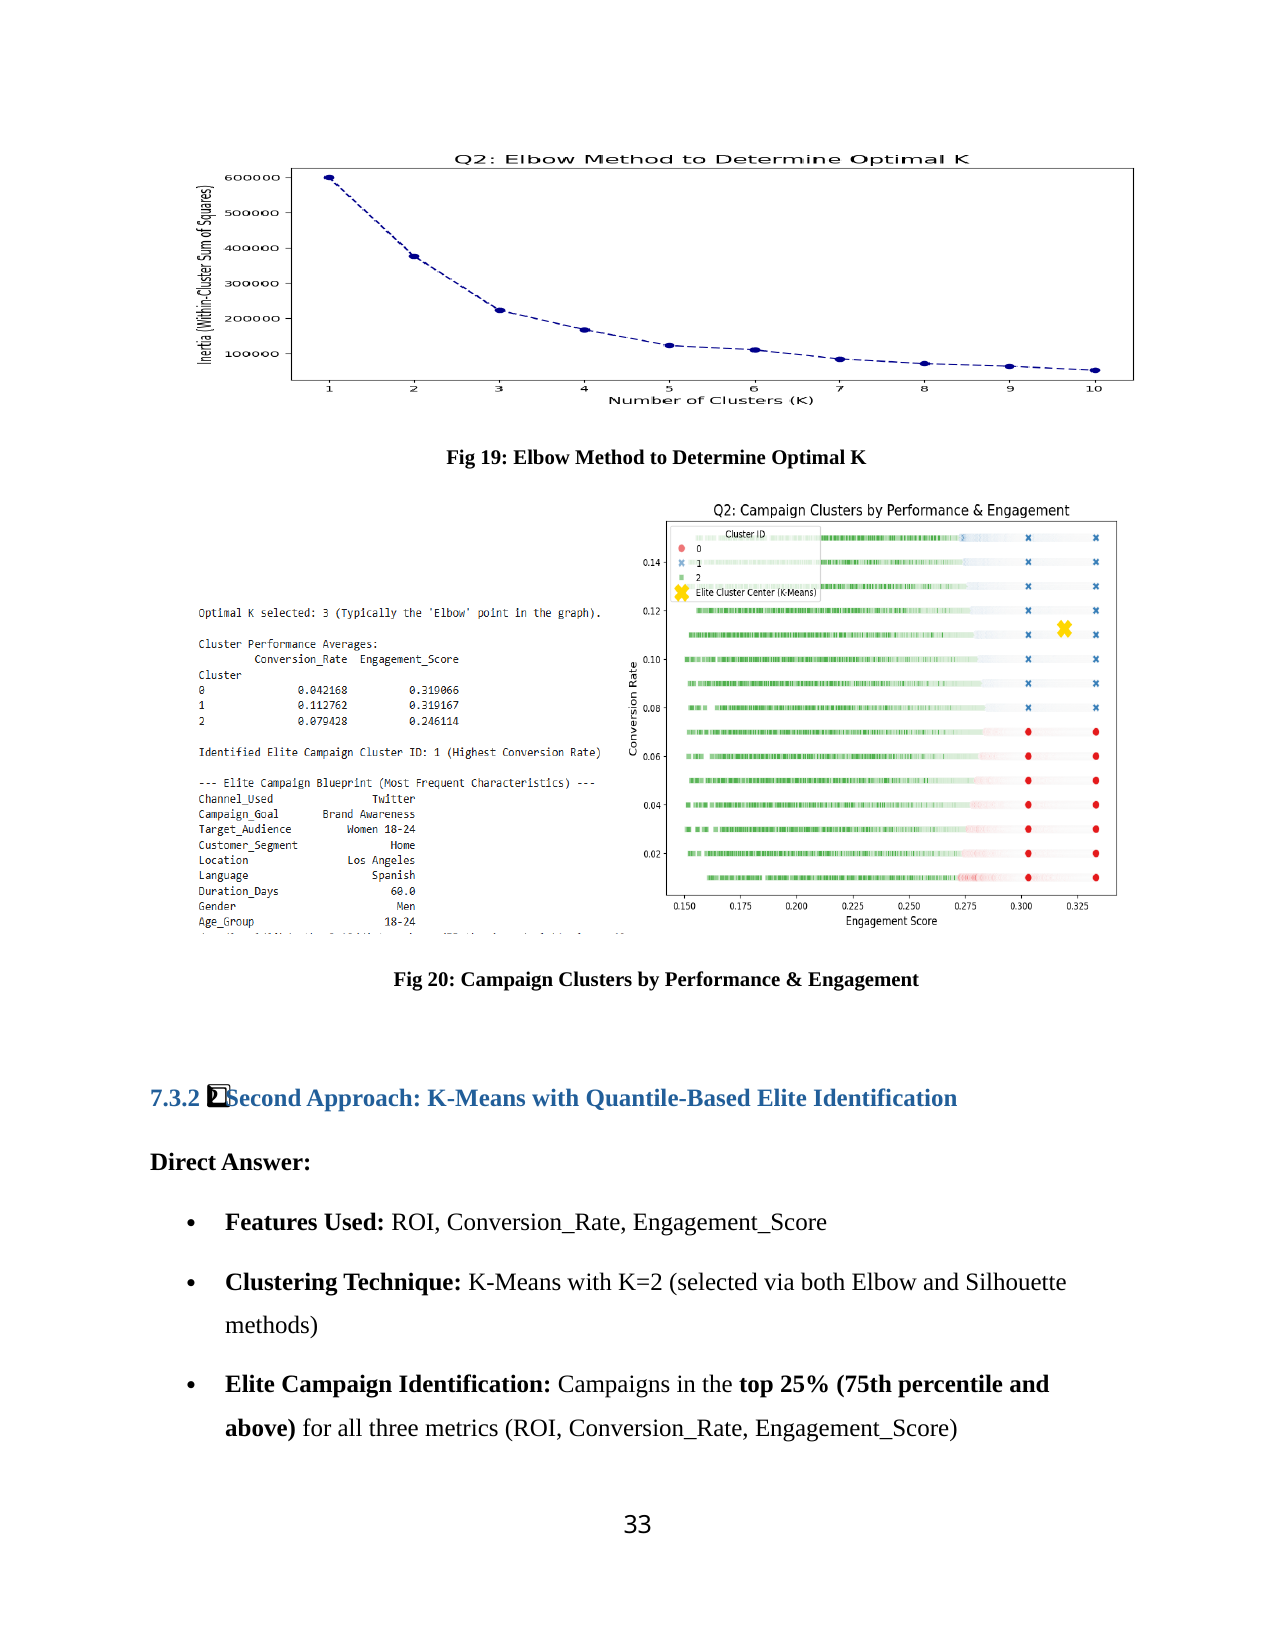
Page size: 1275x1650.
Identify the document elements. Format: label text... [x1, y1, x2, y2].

list Features Used: ROI, Conversion_Rate, Engagement_Score [187, 1207, 1125, 1236]
text Fig 20: Campaign Clusters by Performance & Engagement [187, 967, 1125, 991]
text Fig 19: Elbow Method to Determine Optimal K [187, 444, 1125, 469]
text 7.3.2 2️⃣ Second Approach: K-Means with Quantile-Based Elite Identification [150, 1079, 1125, 1113]
list Clustering Technique: K-Means with K=2 (selected via both Elbow and Silhouette methods) [187, 1267, 1125, 1338]
picture [187, 150, 1143, 411]
list Elite Campaign Identification: Campaigns in the top 25% (75th percentile and above) for all three metrics (ROI, Conversion_Rate, Engagement_Score) [187, 1369, 1125, 1441]
text Direct Answer: [150, 1147, 1125, 1176]
picture [187, 497, 1122, 934]
